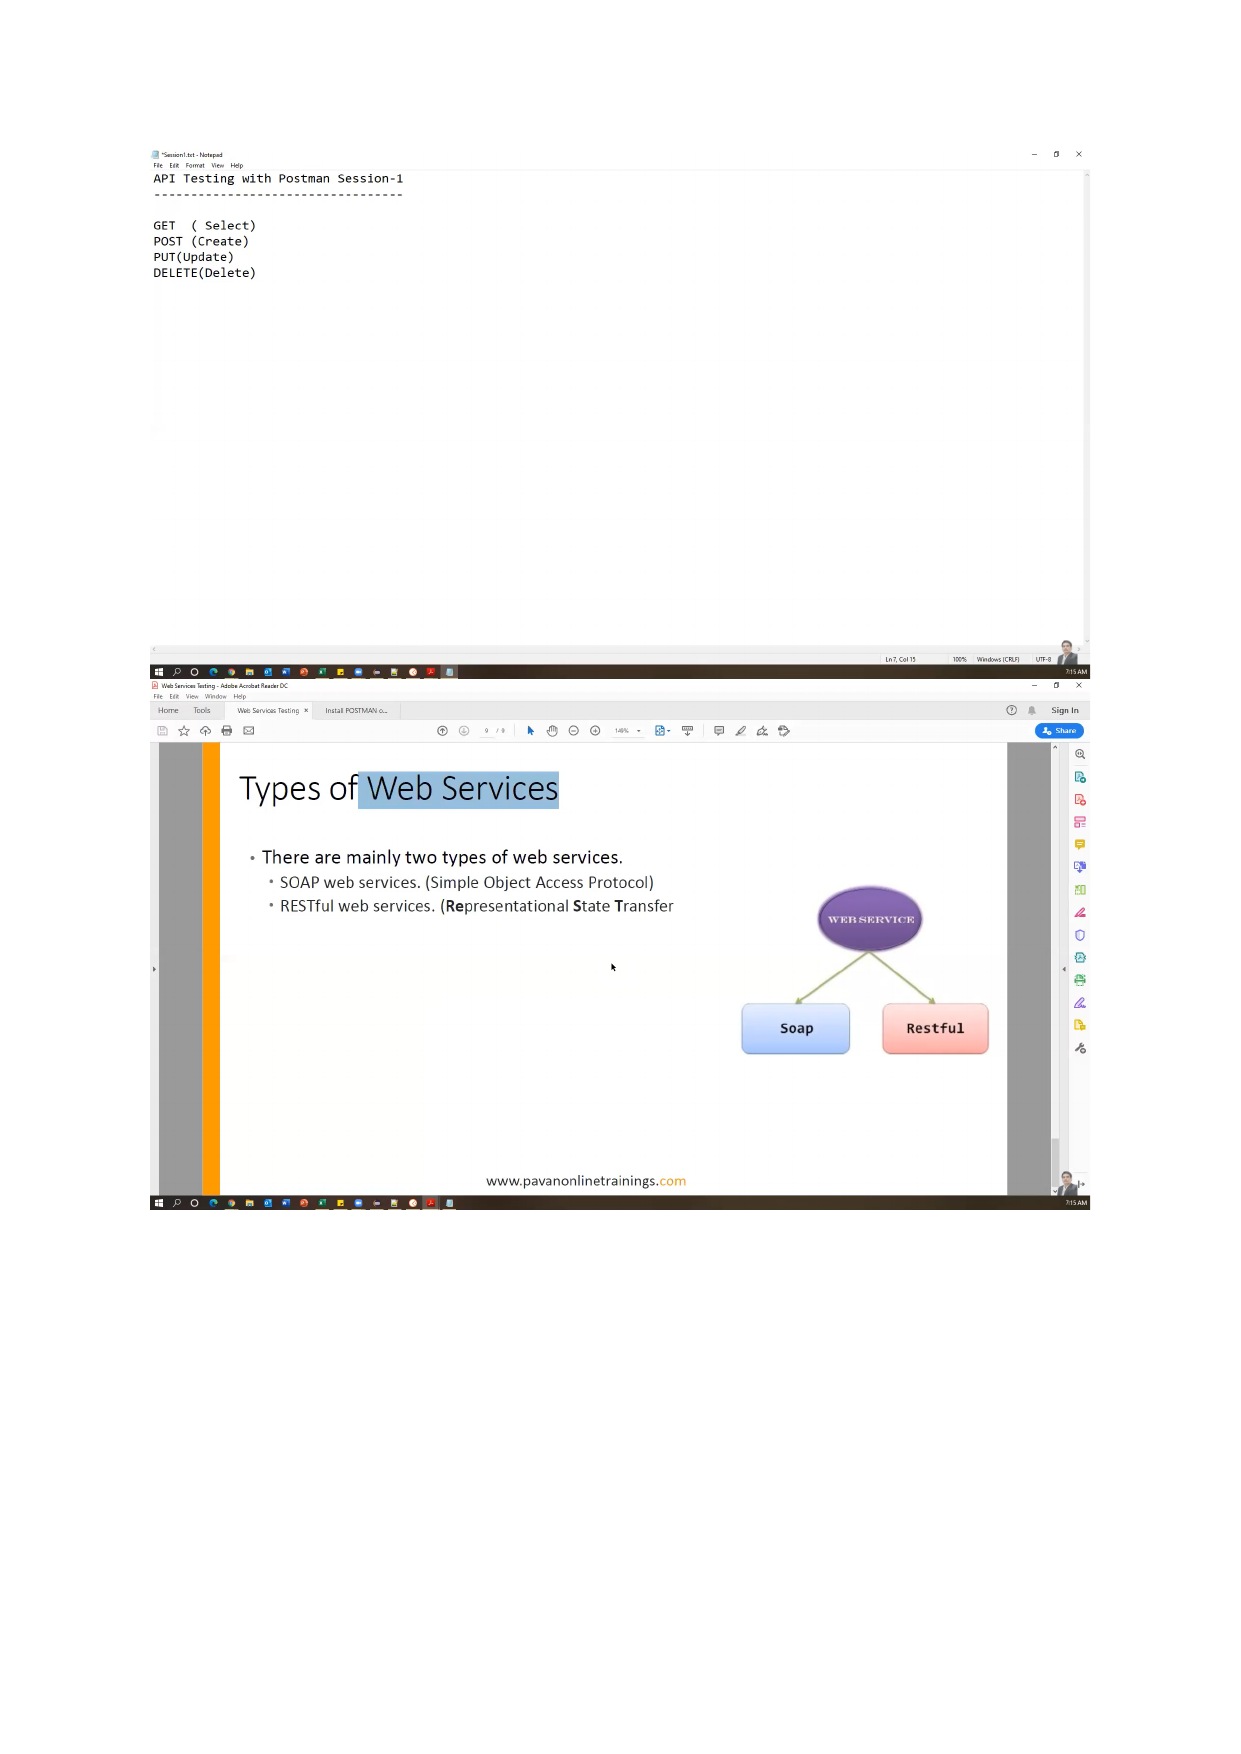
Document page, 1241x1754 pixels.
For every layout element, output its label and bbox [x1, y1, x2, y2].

picture [150, 681, 1091, 1210]
picture [150, 150, 1091, 679]
